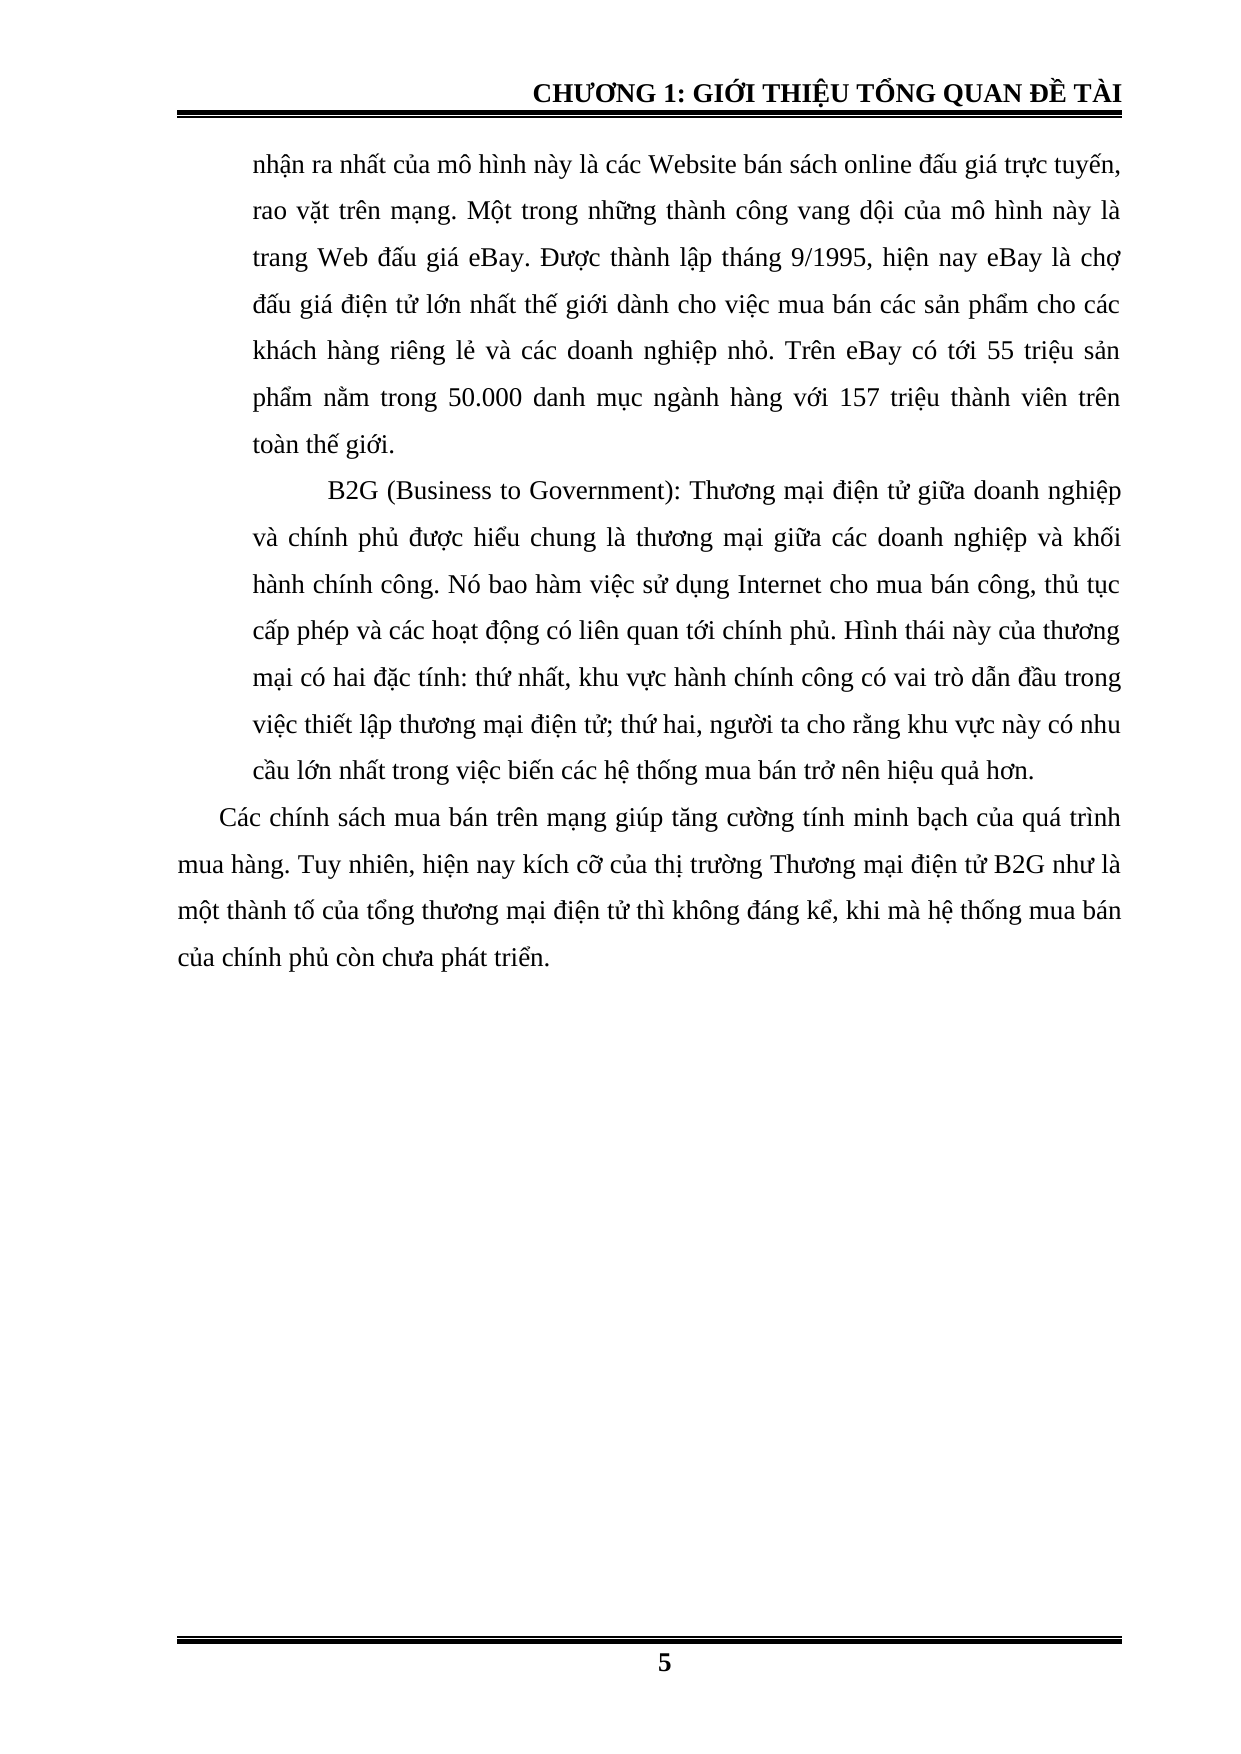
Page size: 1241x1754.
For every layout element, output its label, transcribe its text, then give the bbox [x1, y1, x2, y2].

text Các chính sách mua bán trên mạng giúp tăng cường tính minh bạch của quá trình mua hàng. Tuy nhiên, hiện nay kích cỡ của thị trường Thương mại điện tử B2G như là một thành tố của tổng thương mại điện tử thì không đáng kể, khi mà hệ thống mua bán của chính phủ còn chưa phát triển. [177, 801, 1122, 972]
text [252, 148, 1122, 459]
text B2G (Business to Government): Thương mại điện tử giữa doanh nghiệp và chính phủ được hiểu chung là thương mại giữa các doanh nghiệp và khối hành chính công. Nó bao hàm việc sử dụng Internet cho mua bán công, thủ tục cấp phép và các hoạt động có liên quan tới chính phủ. Hình thái này của thương mại có hai đặc tính: thứ nhất, khu vực hành chính công có vai trò dẫn đầu trong việc thiết lập thương mại điện tử; thứ hai, người ta cho rằng khu vực này có nhu cầu lớn nhất trong việc biến các hệ thống mua bán trở nên hiệu quả hơn. [252, 474, 1122, 786]
